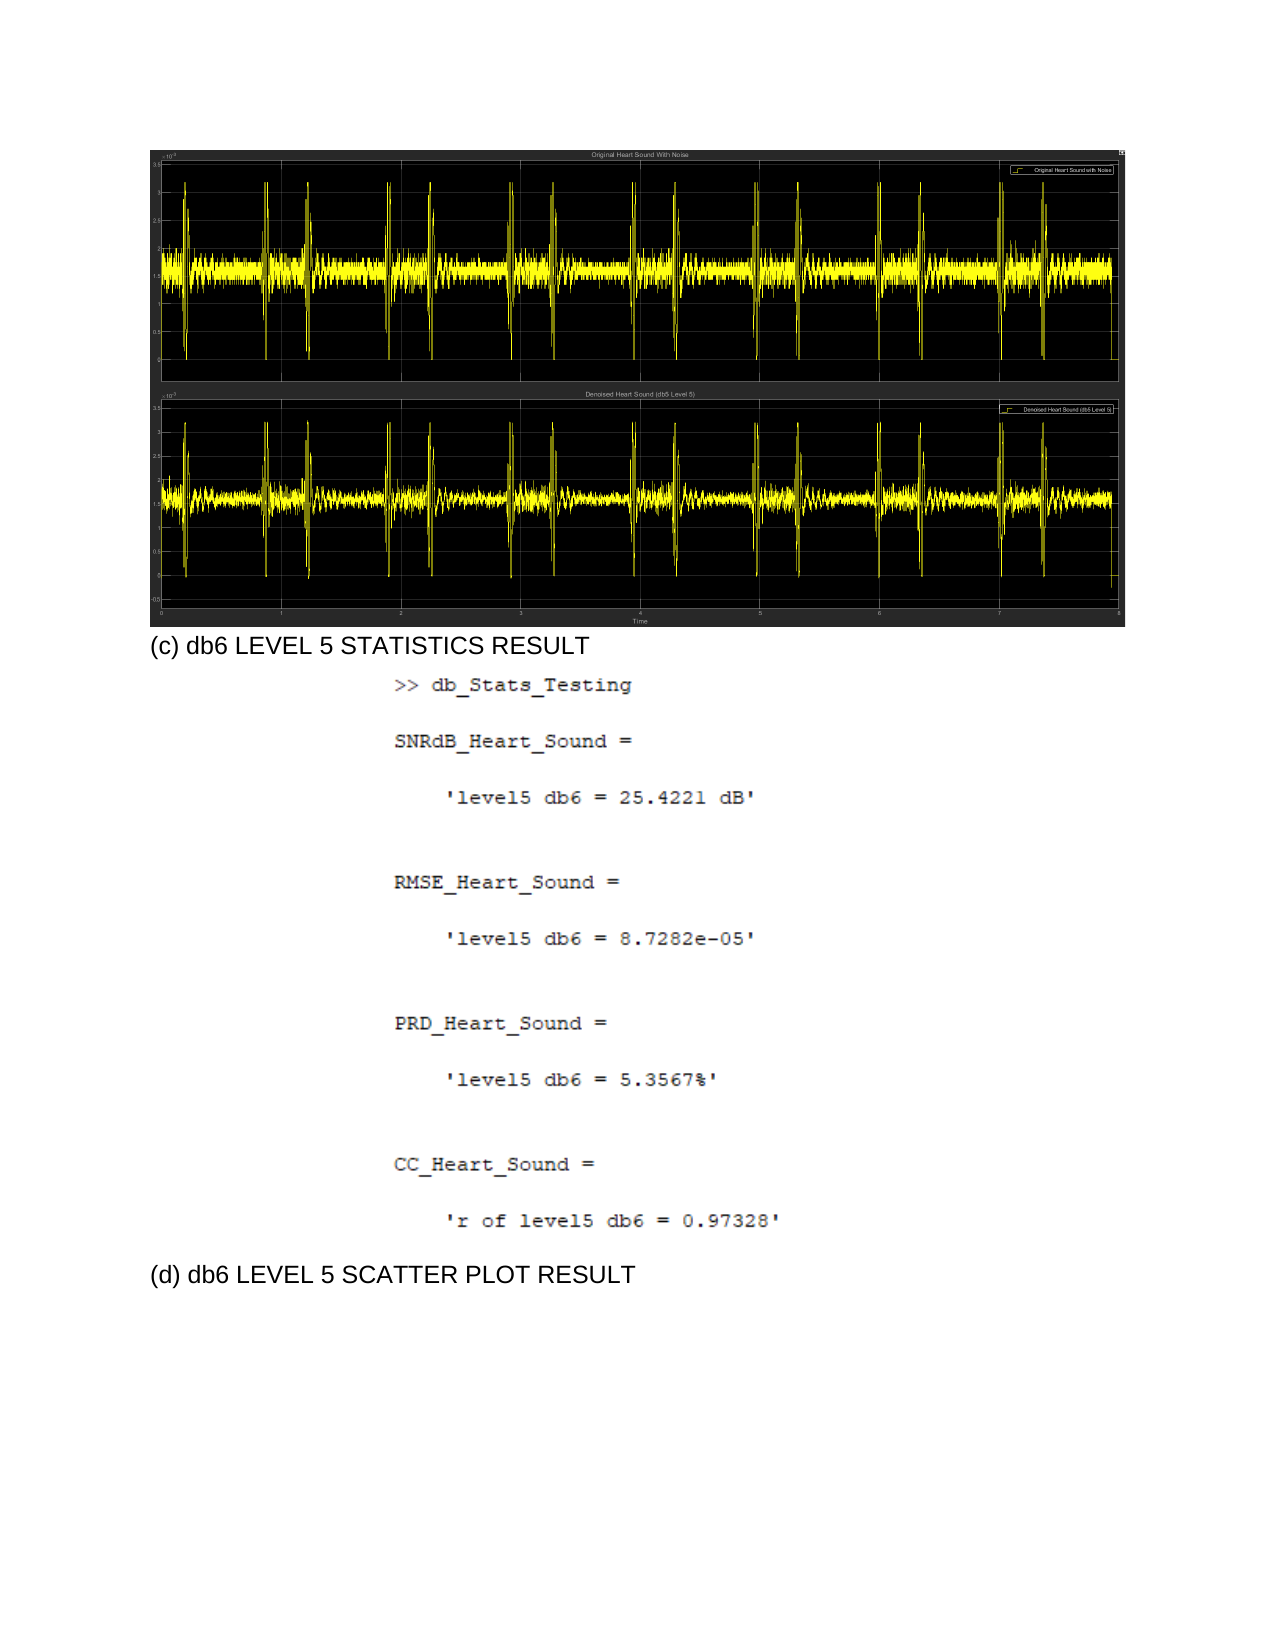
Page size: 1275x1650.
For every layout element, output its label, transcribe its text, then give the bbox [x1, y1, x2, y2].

picture [150, 150, 1125, 627]
text (c) db6 LEVEL 5 STATISTICS RESULT [150, 631, 1125, 660]
text (d) db6 LEVEL 5 SCATTER PLOT RESULT [150, 1260, 1125, 1289]
picture [388, 663, 887, 1257]
